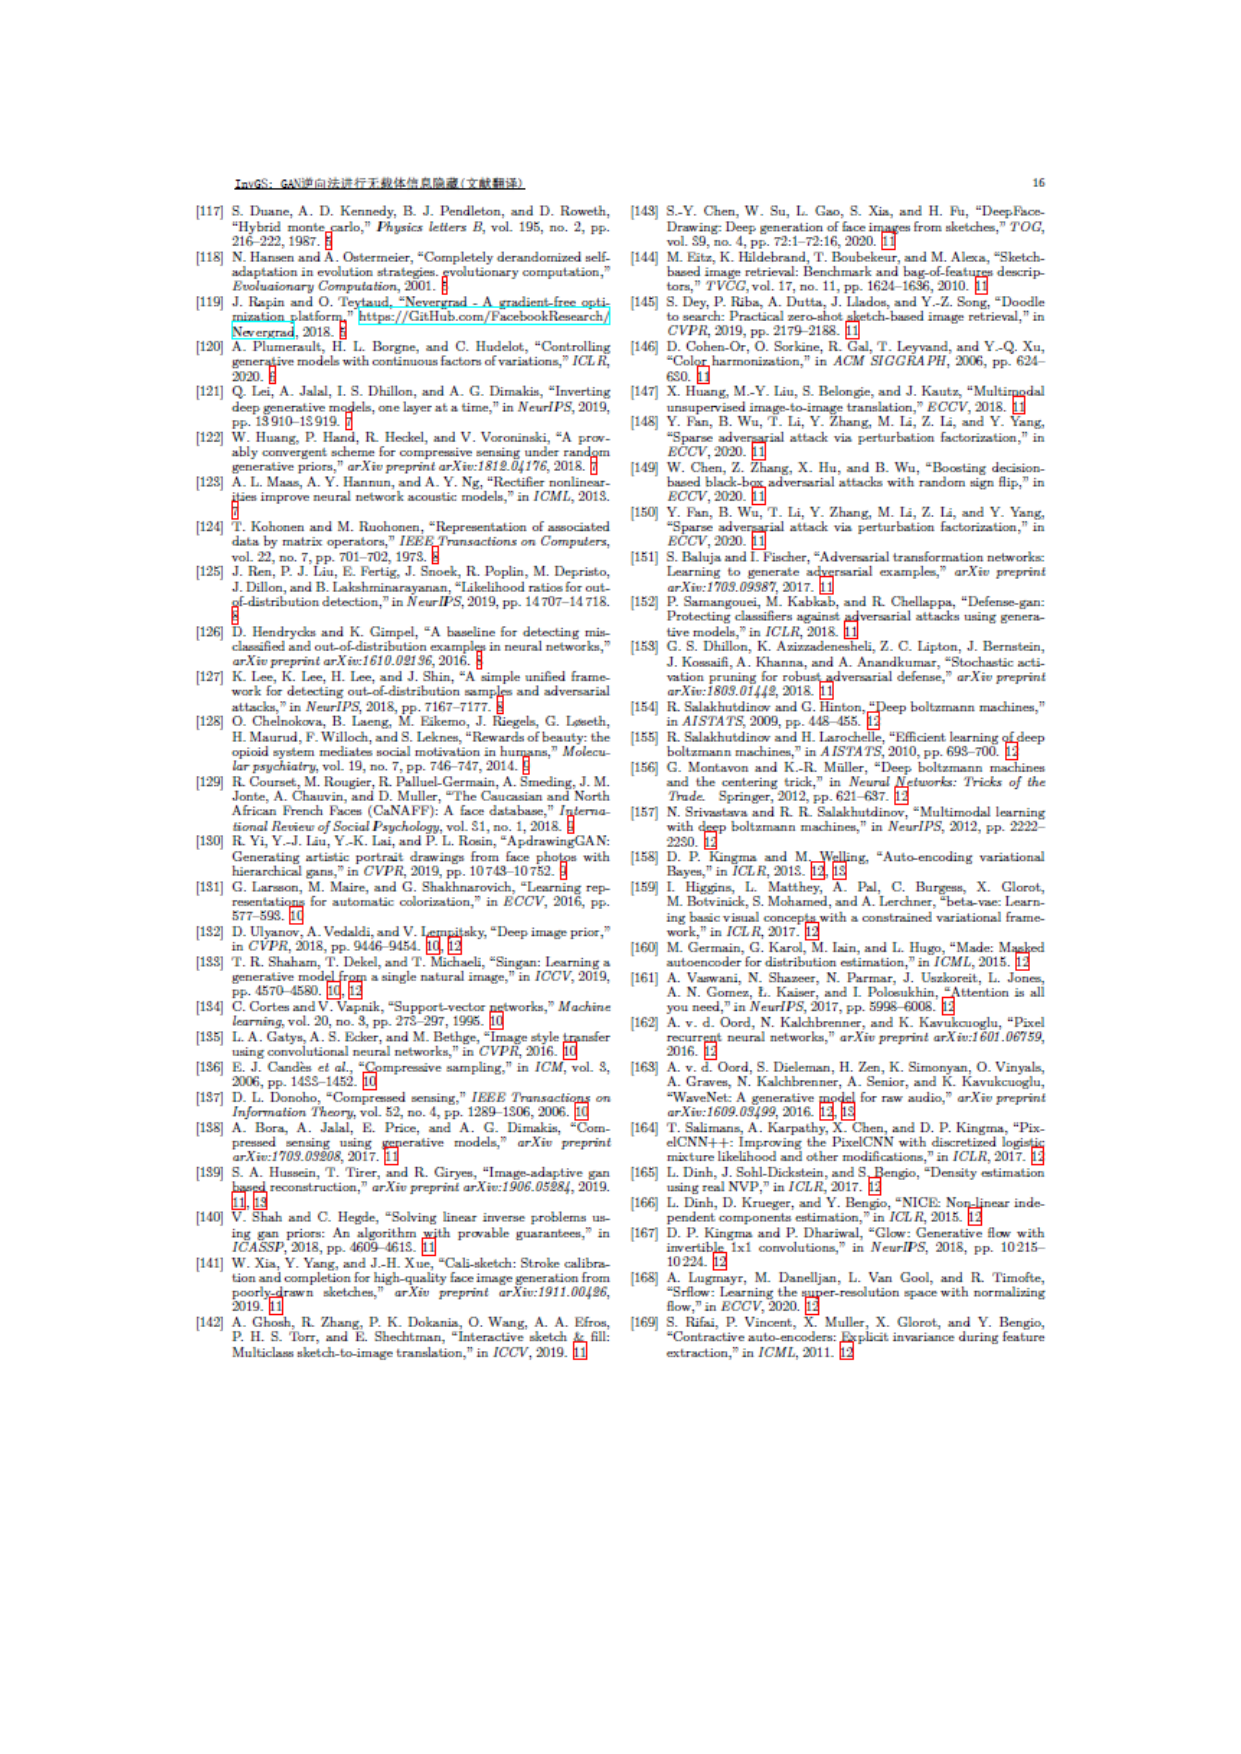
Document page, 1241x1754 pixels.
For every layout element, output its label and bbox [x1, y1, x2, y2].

picture [187, 162, 1053, 1376]
